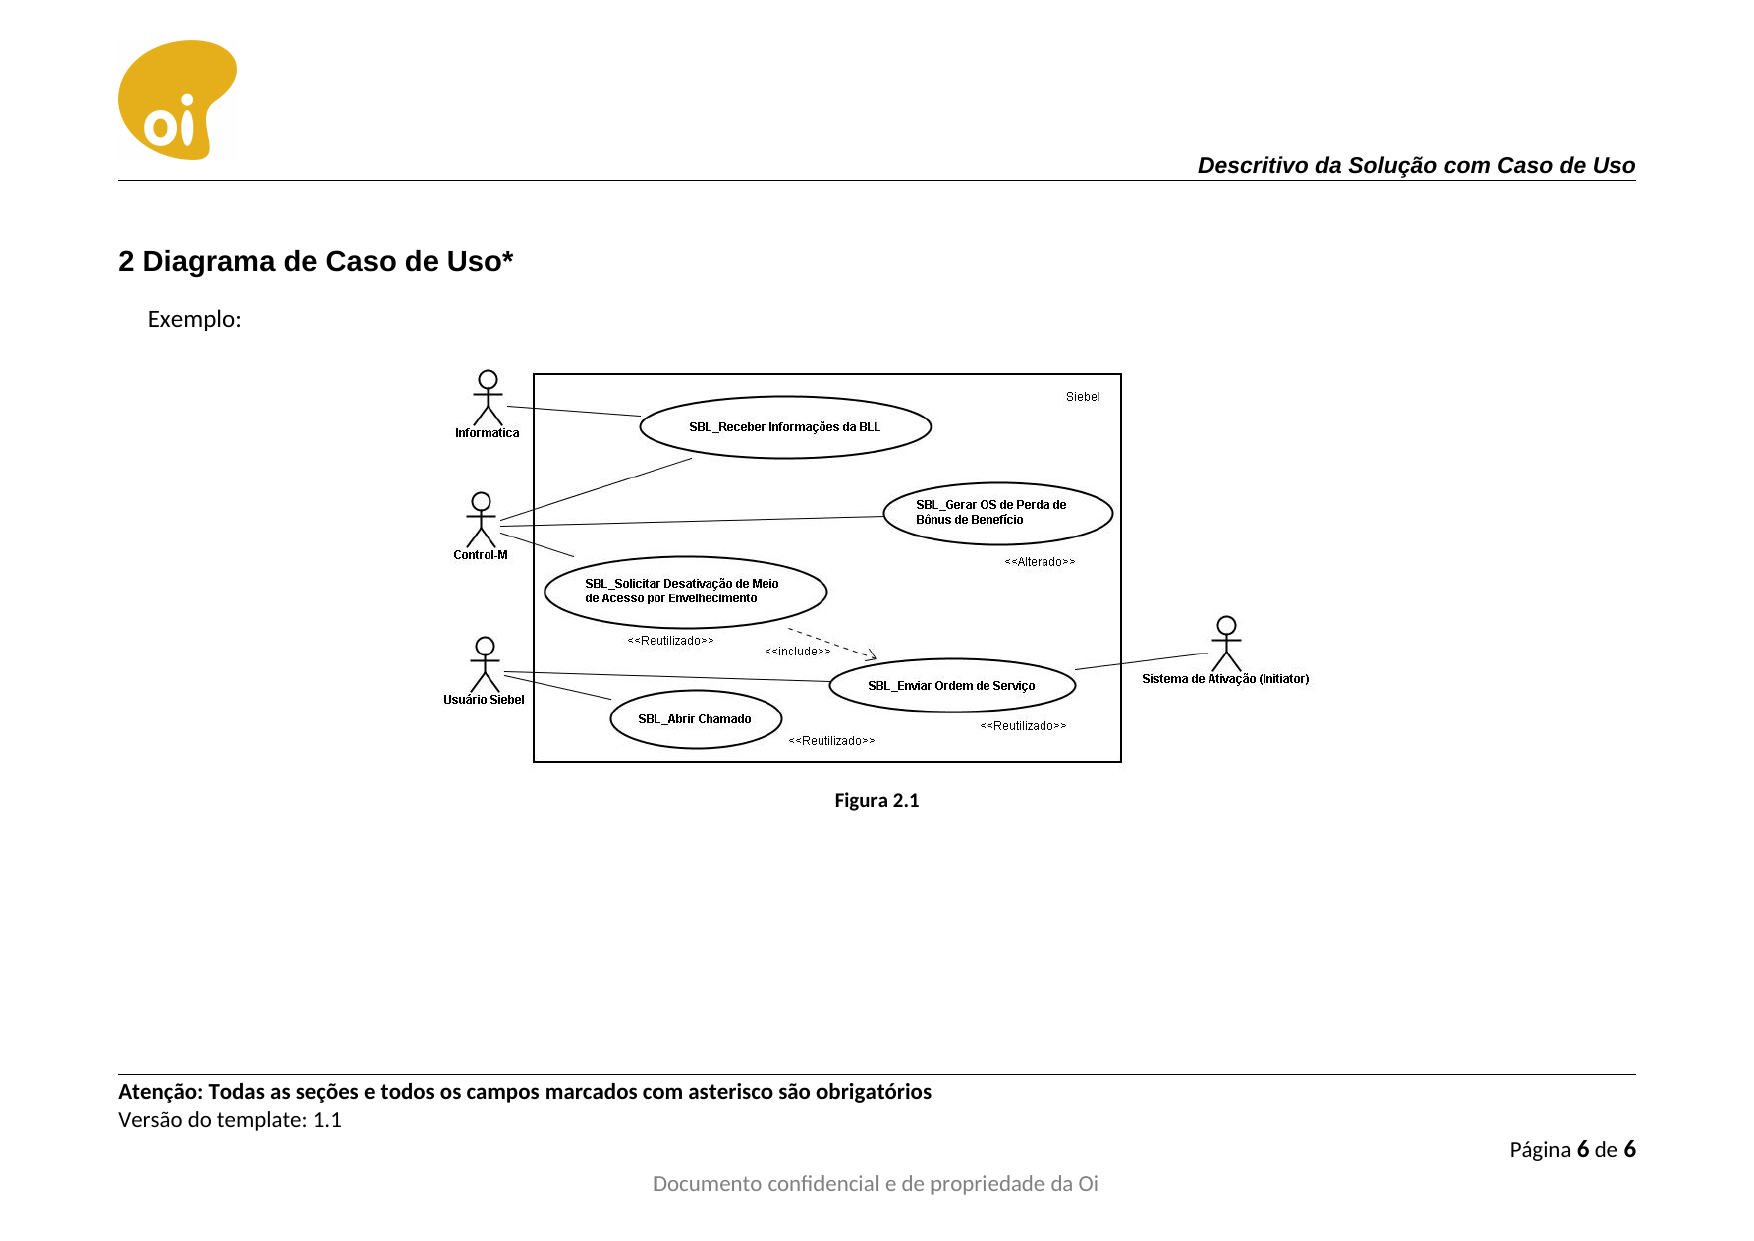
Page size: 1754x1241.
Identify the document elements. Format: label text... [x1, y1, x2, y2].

text Exemplo: [148, 303, 1636, 333]
subtitle Diagrama de Caso de Uso* [118, 244, 1636, 278]
text Figura 2.1 [118, 787, 1636, 812]
picture [434, 360, 1320, 771]
picture [118, 40, 237, 160]
